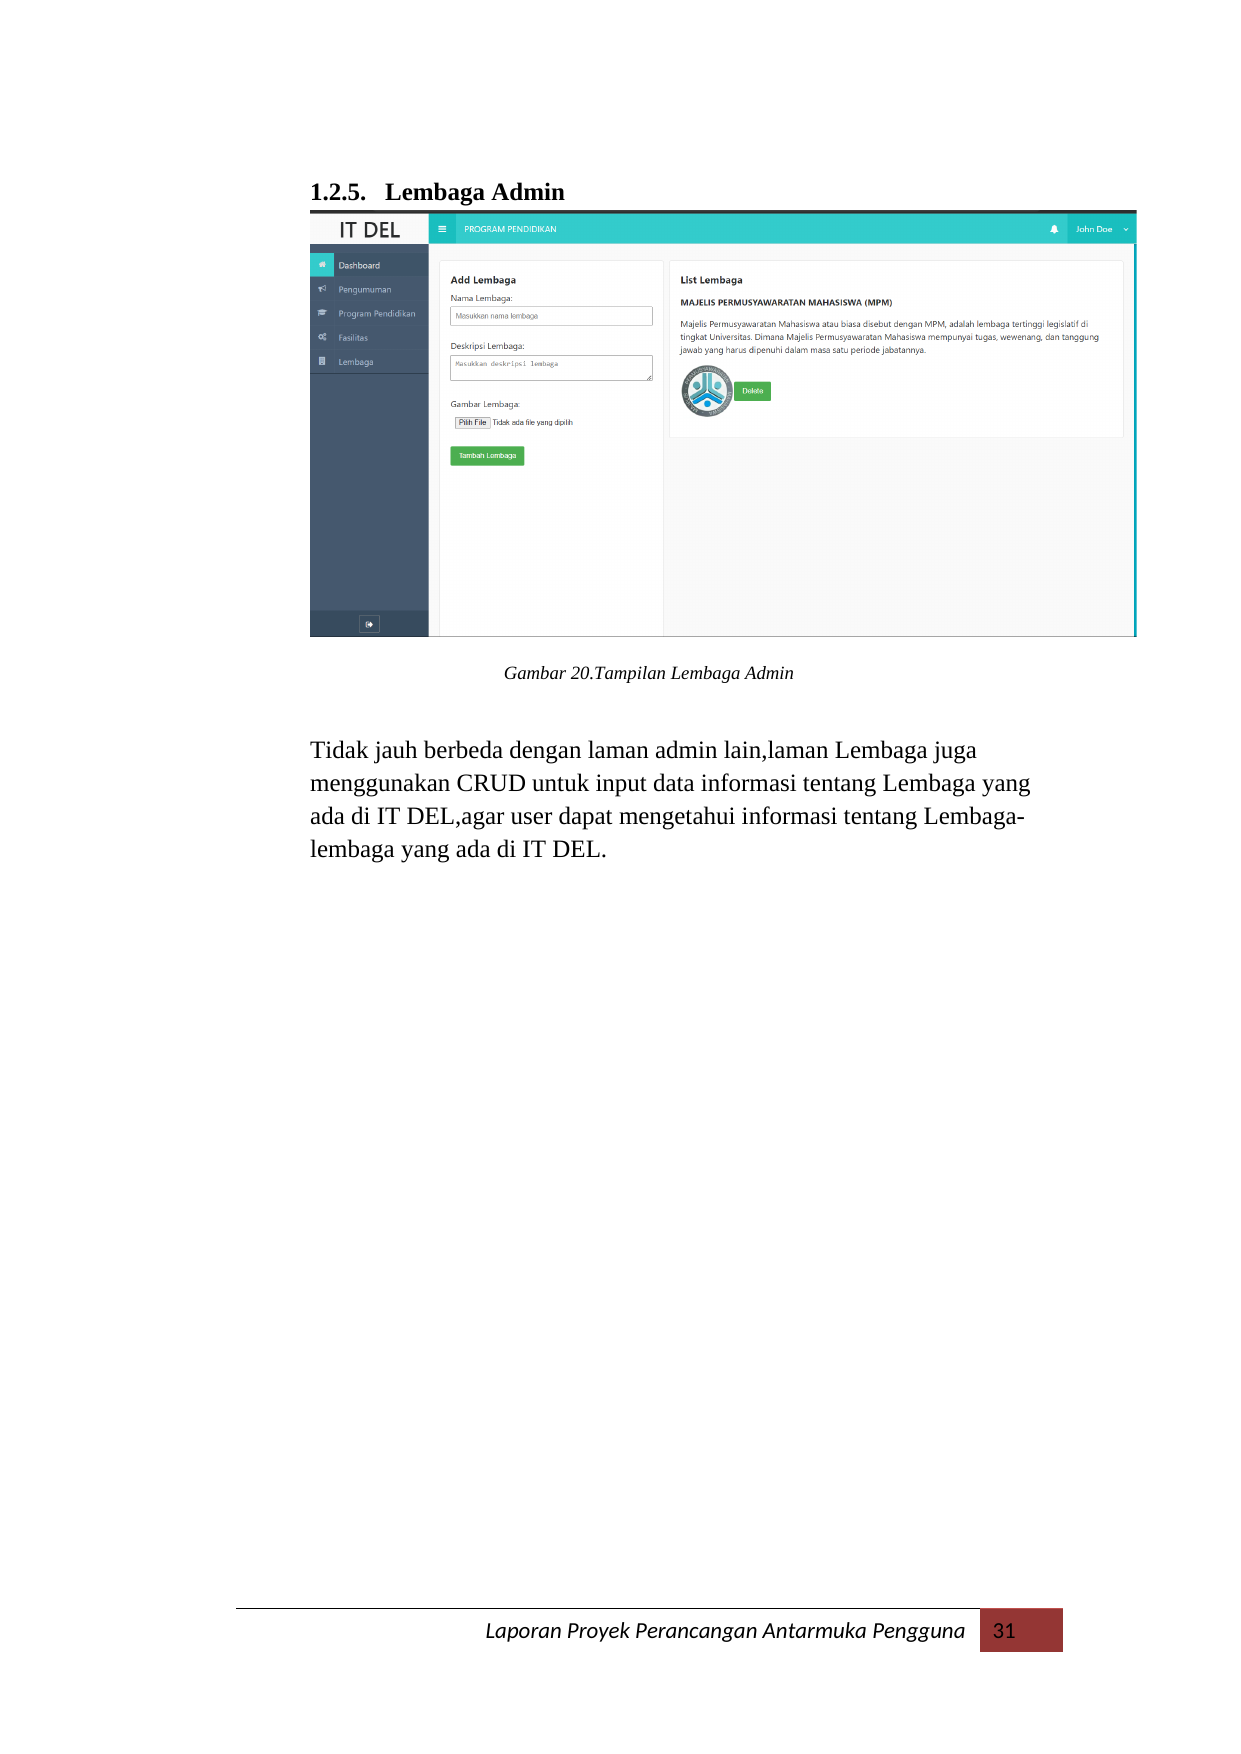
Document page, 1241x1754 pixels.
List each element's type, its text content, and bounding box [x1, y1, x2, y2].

text Tidak jauh berbeda dengan laman admin lain,laman Lembaga juga menggunakan CRUD untuk input data informasi tentang Lembaga yang ada di IT DEL,agar user dapat mengetahui informasi tentang Lembaga-lembaga yang ada di IT DEL. [310, 704, 1063, 863]
text Gambar 20.Tampilan Lembaga Admin [236, 662, 1063, 683]
subtitle Lembaga Admin [310, 177, 1063, 206]
picture [310, 210, 1137, 637]
